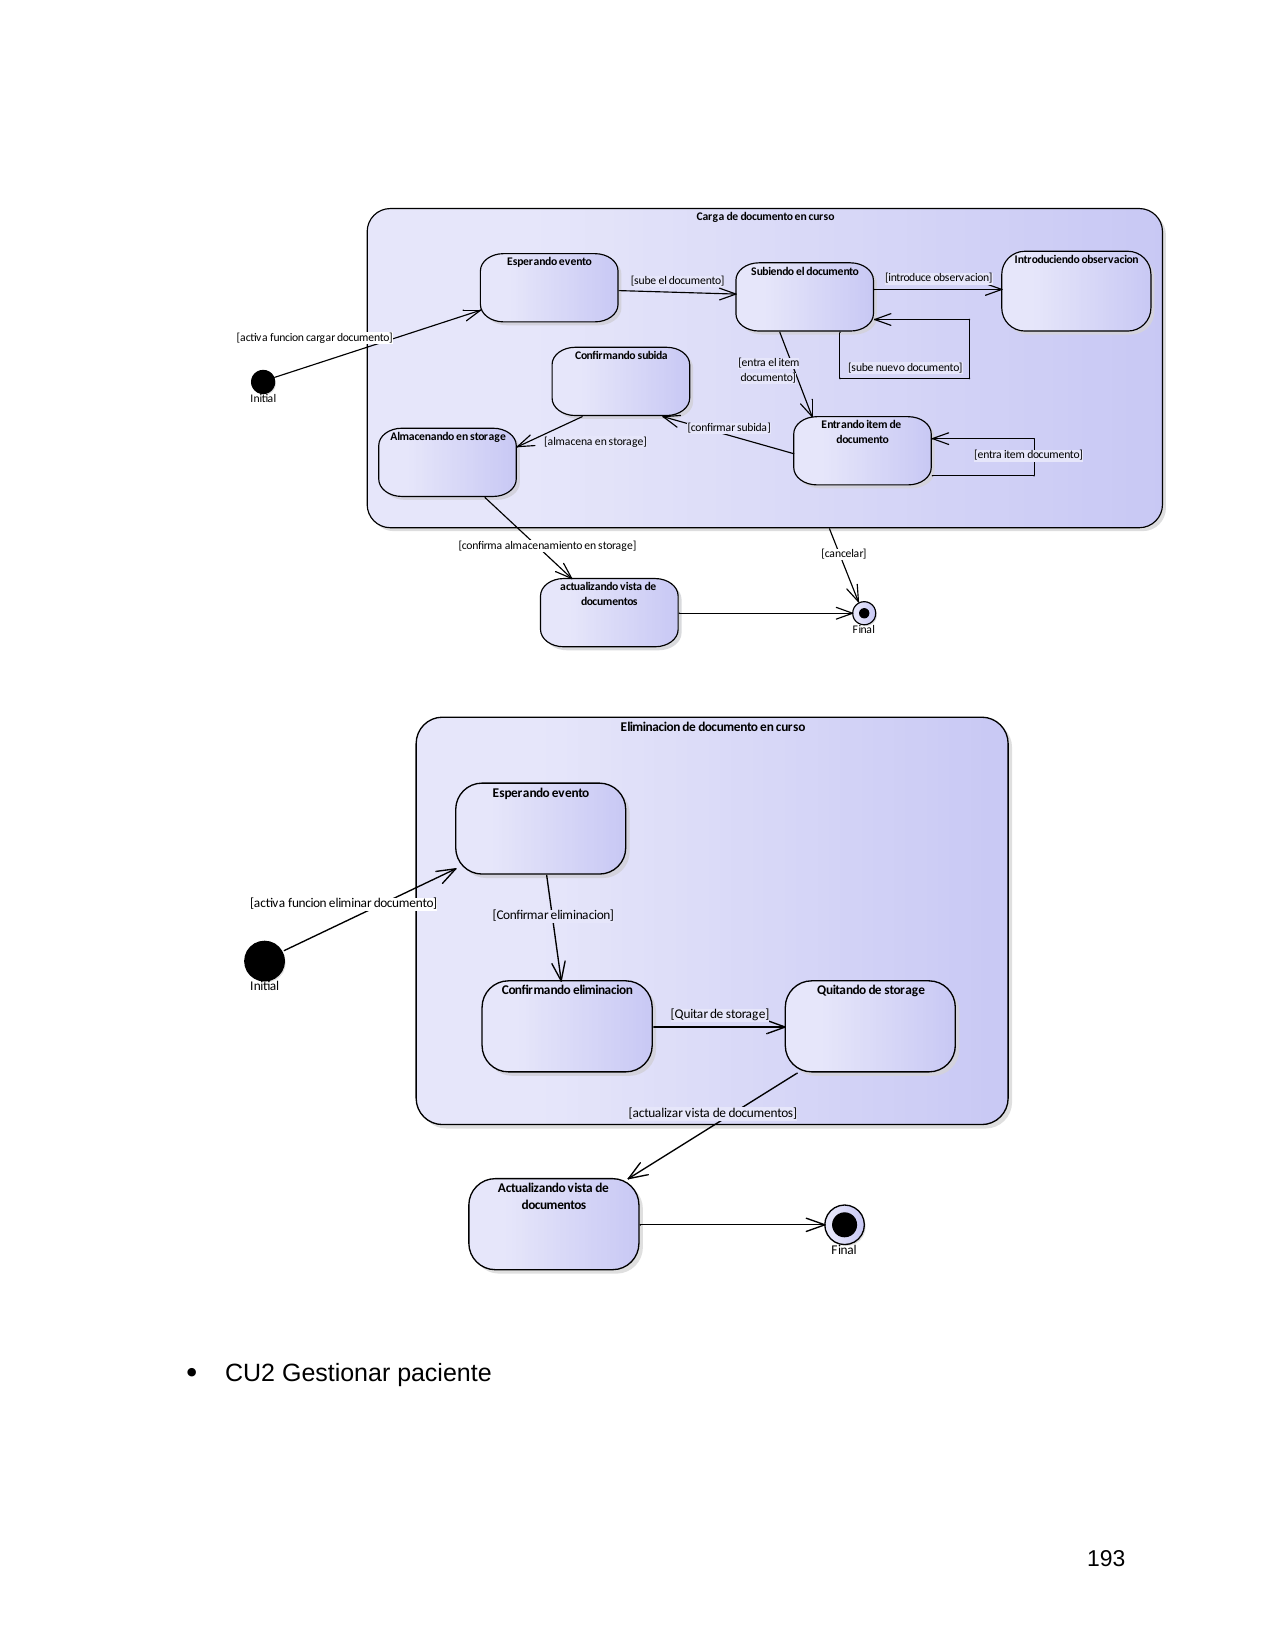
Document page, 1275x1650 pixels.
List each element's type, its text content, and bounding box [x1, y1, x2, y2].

list CU2 Gestionar paciente [187, 1358, 1125, 1387]
